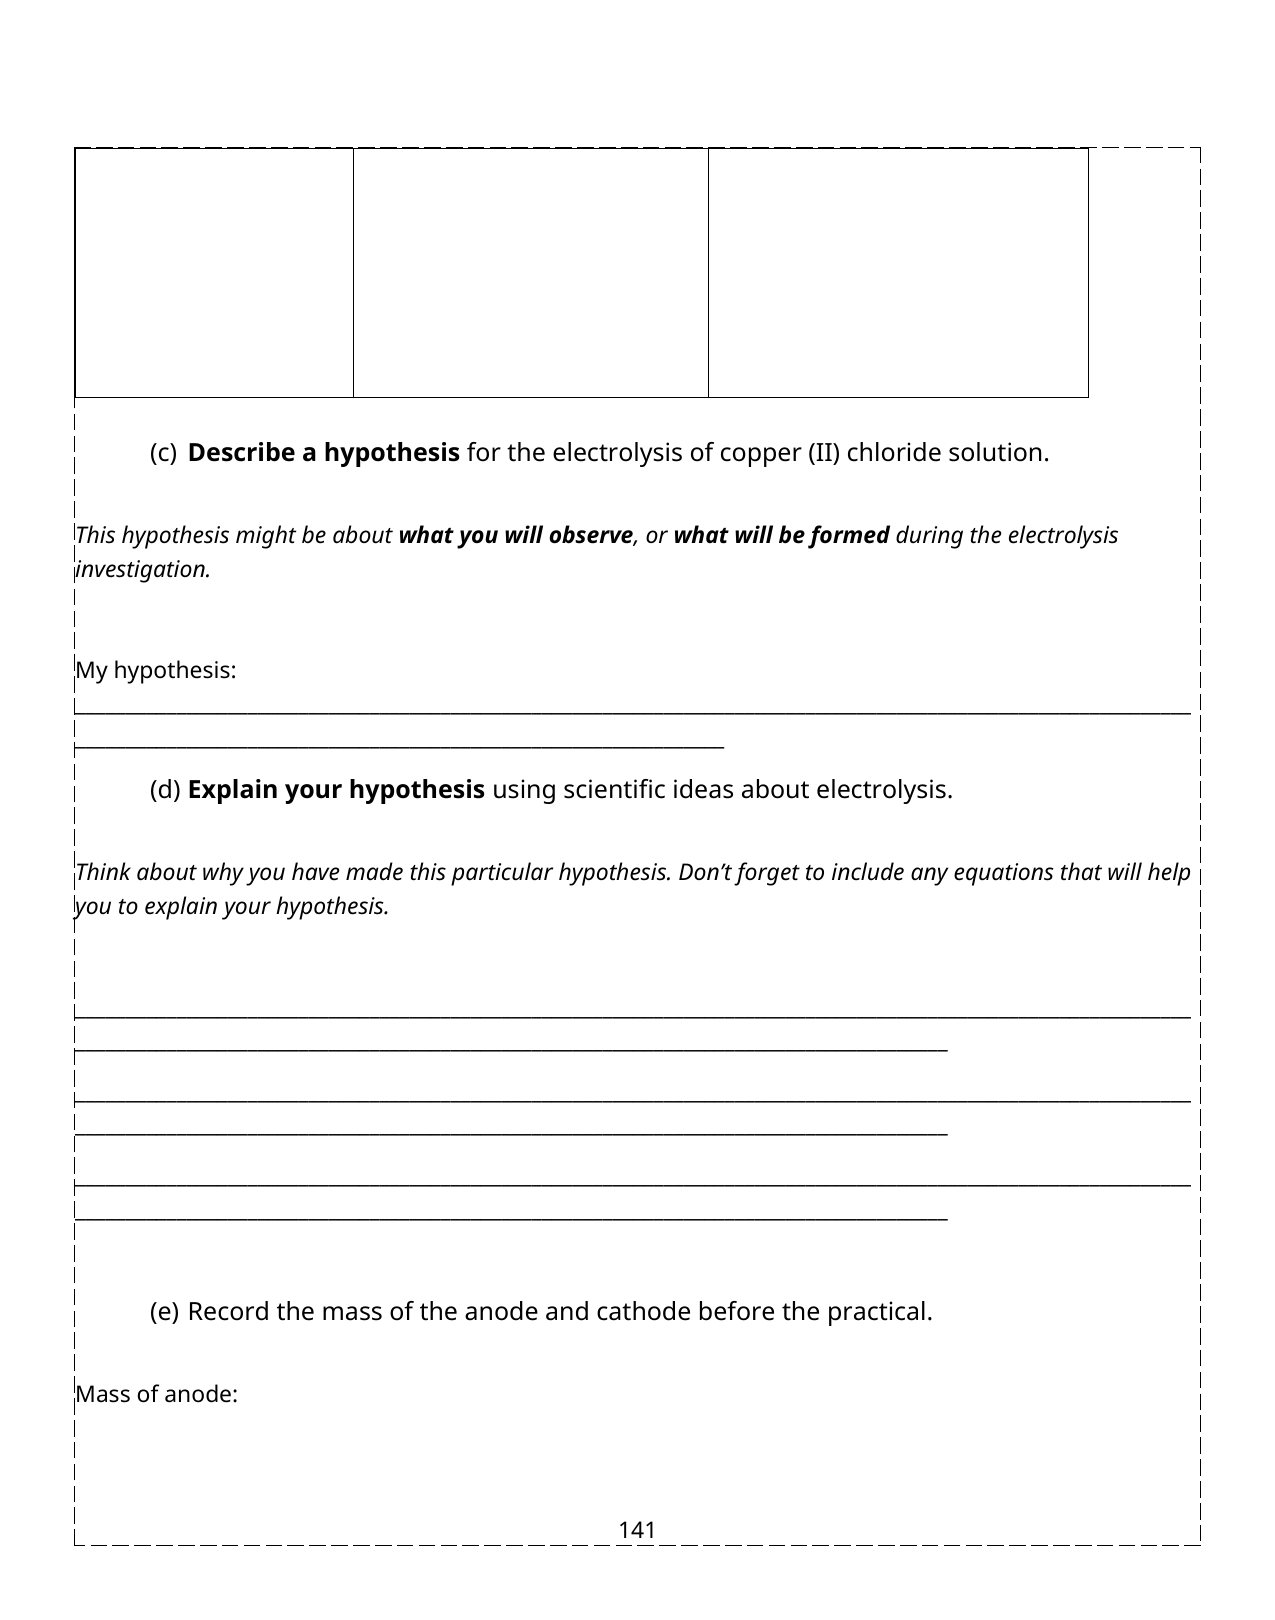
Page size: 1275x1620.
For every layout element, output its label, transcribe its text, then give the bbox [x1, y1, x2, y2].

text Think about why you have made this particular hypothesis. Don’t forget to include any equations that will help you to explain your hypothesis. [75, 856, 1200, 921]
list Describe a hypothesis for the electrolysis of copper (II) chloride solution. [150, 434, 1200, 468]
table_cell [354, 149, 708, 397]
text ____________________________________________________________________________________________________________________________________________________________________________________________________ [75, 1159, 1200, 1224]
text ____________________________________________________________________________________________________________________________________________________________________________________________________ [75, 1075, 1200, 1140]
text Mass of anode: [75, 1378, 1200, 1409]
list Record the mass of the anode and cathode before the practical. [150, 1293, 1200, 1327]
list Explain your hypothesis using scientific ideas about electrolysis. [150, 771, 1200, 806]
text ____________________________________________________________________________________________________________________________________________________________________________________________________ [75, 991, 1200, 1056]
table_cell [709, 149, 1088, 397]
text My hypothesis: ______________________________________________________________________________________________________________________________________________________________________________ [75, 653, 1200, 752]
text This hypothesis might be about what you will observe, or what will be formed during the electrolysis investigation. [75, 519, 1200, 584]
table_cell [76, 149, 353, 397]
